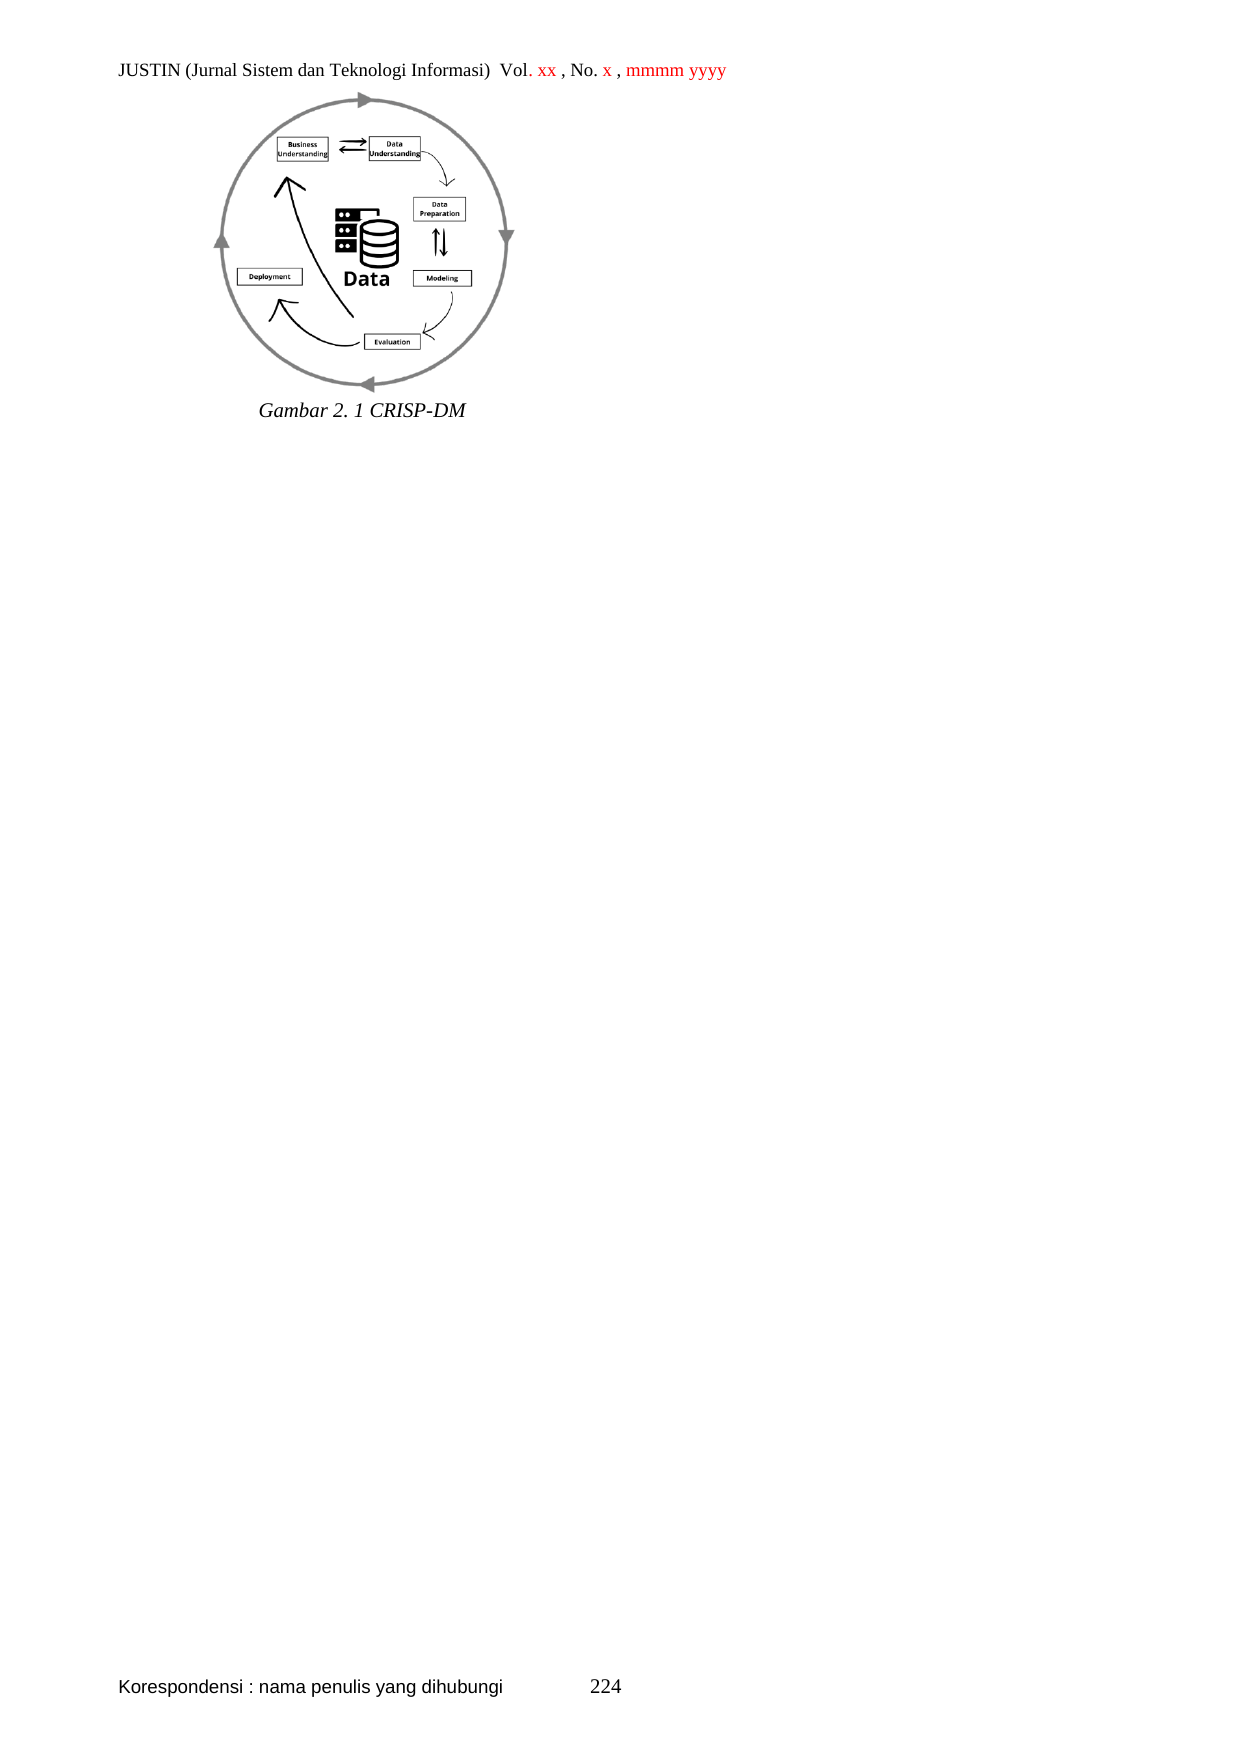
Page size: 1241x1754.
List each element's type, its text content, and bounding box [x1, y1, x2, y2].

picture [210, 91, 516, 398]
text Gambar 2. 1 CRISP-DM [118, 398, 608, 422]
